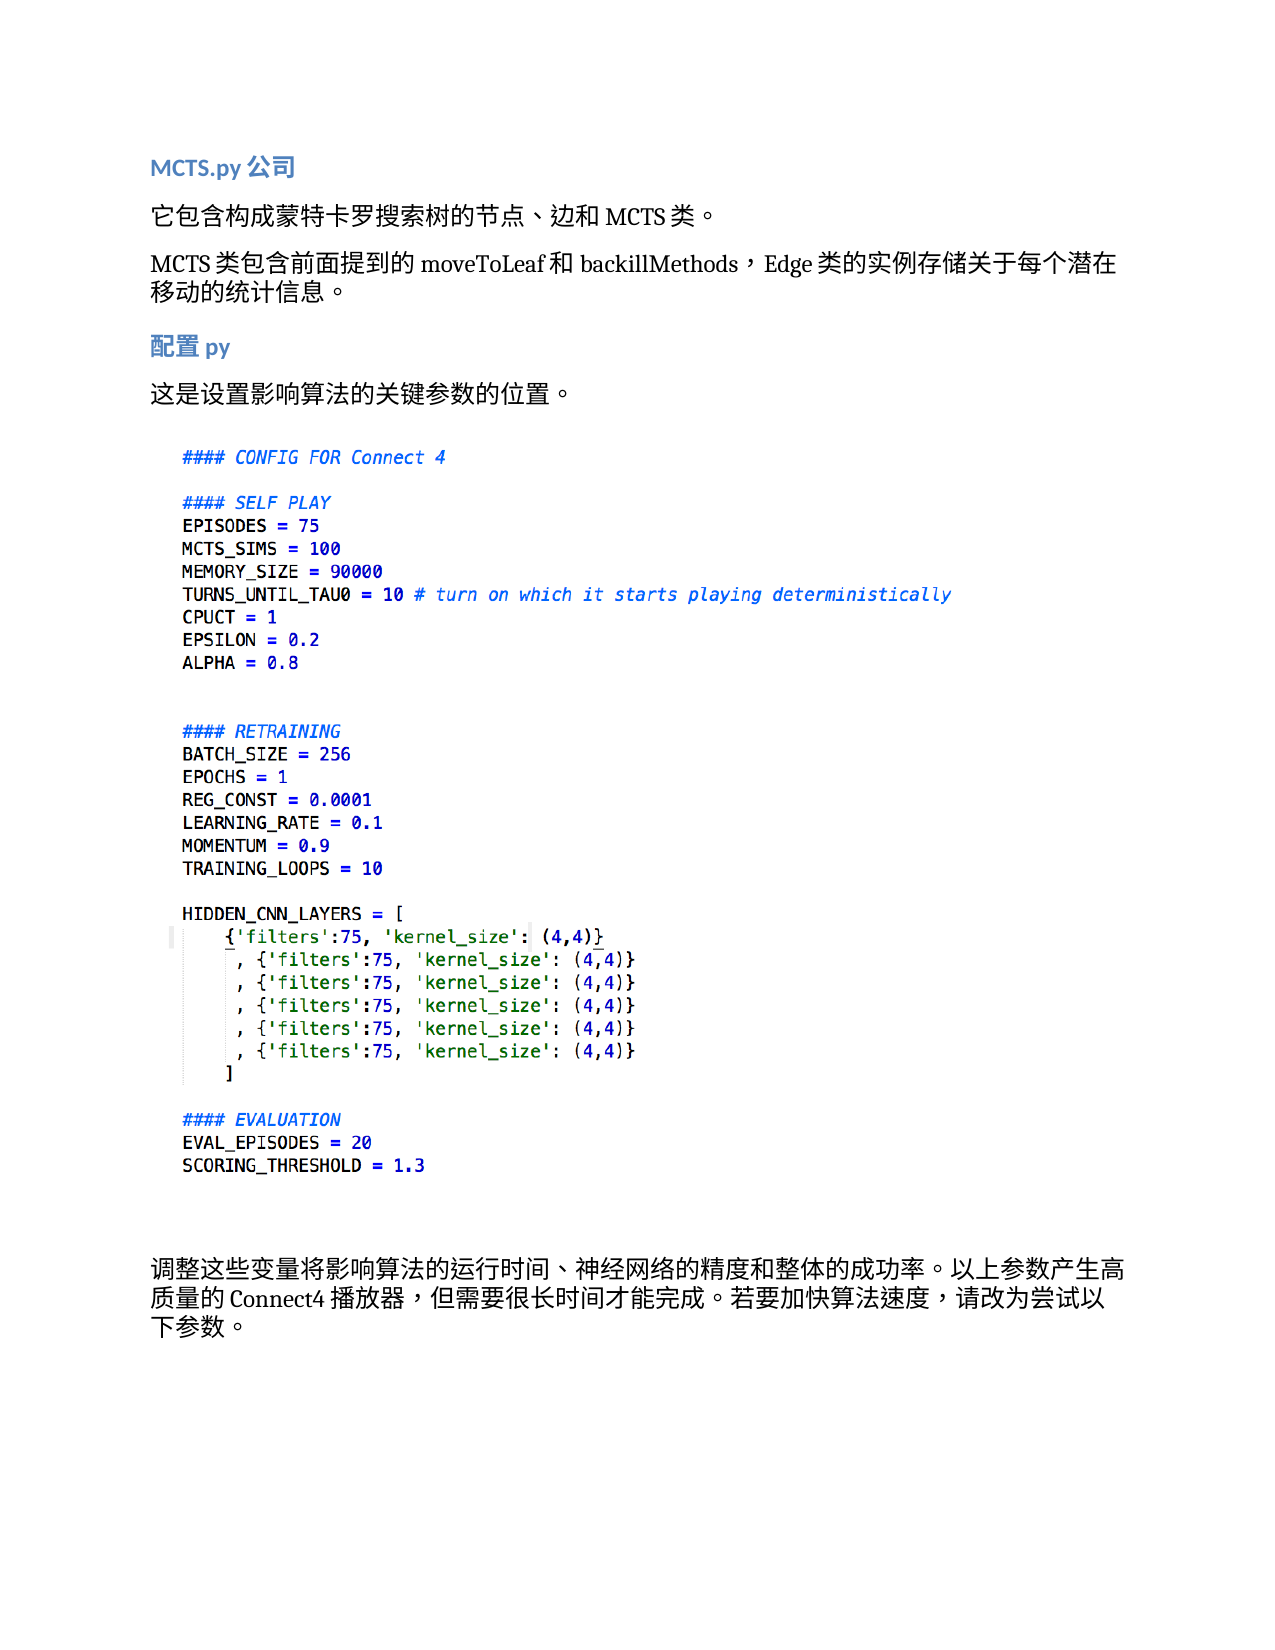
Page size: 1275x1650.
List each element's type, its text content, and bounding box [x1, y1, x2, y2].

text 调整这些变量将影响算法的运行时间、神经网络的精度和整体的成功率。以上参数产生高质量的Connect4播放器，但需要很长时间才能完成。若要加快算法速度，请改为尝试以下参数。 [150, 1256, 1125, 1342]
subtitle MCTS.py公司 [150, 150, 1125, 184]
text 这是设置影响算法的关键参数的位置。 [150, 381, 1125, 410]
picture [168, 428, 1044, 1238]
text 它包含构成蒙特卡罗搜索树的节点、边和MCTS类。 [150, 203, 1125, 232]
text MCTS类包含前面提到的moveToLeaf和backillMethods，Edge类的实例存储关于每个潜在移动的统计信息。 [150, 250, 1125, 308]
subtitle 配置py [150, 329, 1125, 363]
